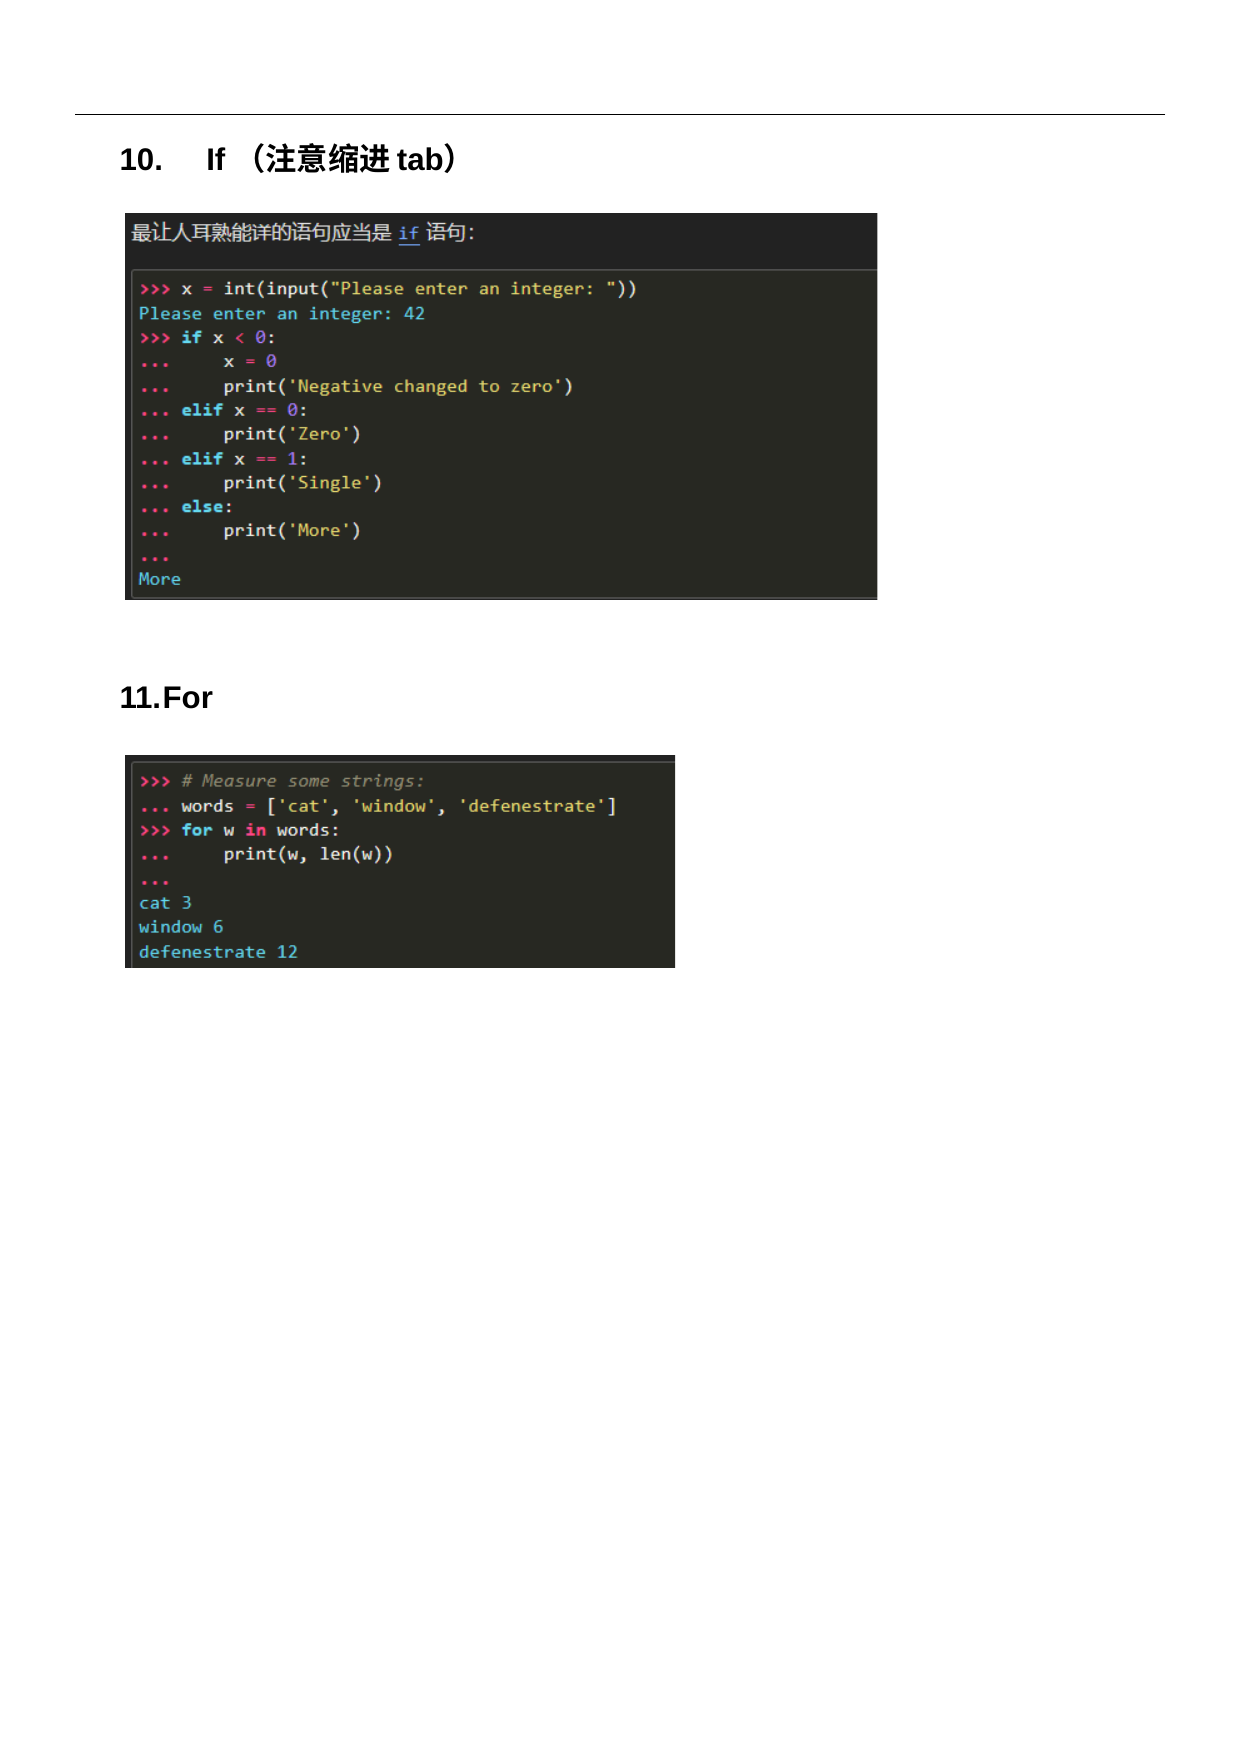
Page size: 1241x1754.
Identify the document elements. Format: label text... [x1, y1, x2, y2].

subtitle For [119, 664, 1165, 729]
subtitle If （注意缩进tab） [119, 124, 1165, 189]
